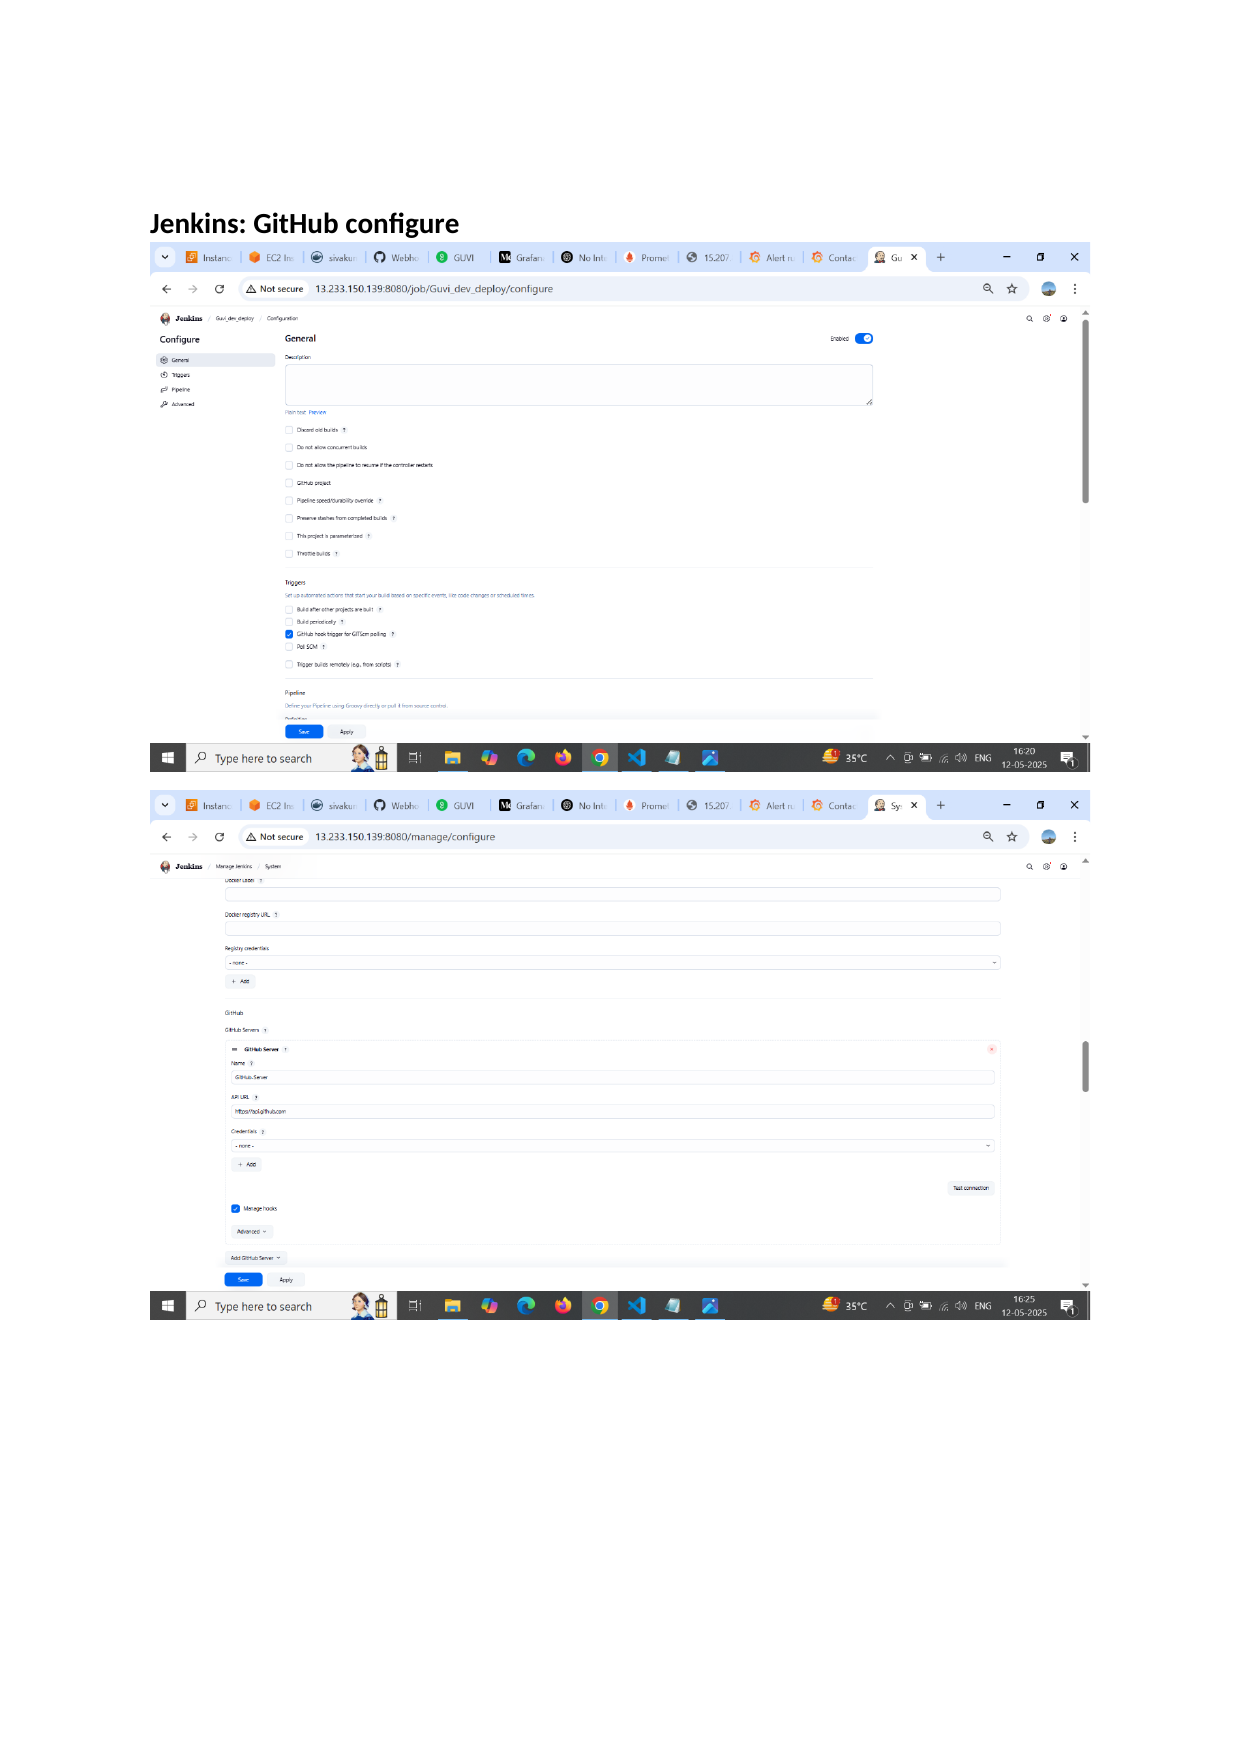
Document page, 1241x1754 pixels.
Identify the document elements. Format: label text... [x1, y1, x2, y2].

text Jenkins: GitHub configure [150, 205, 1090, 242]
picture [150, 790, 1091, 1320]
picture [150, 242, 1091, 772]
